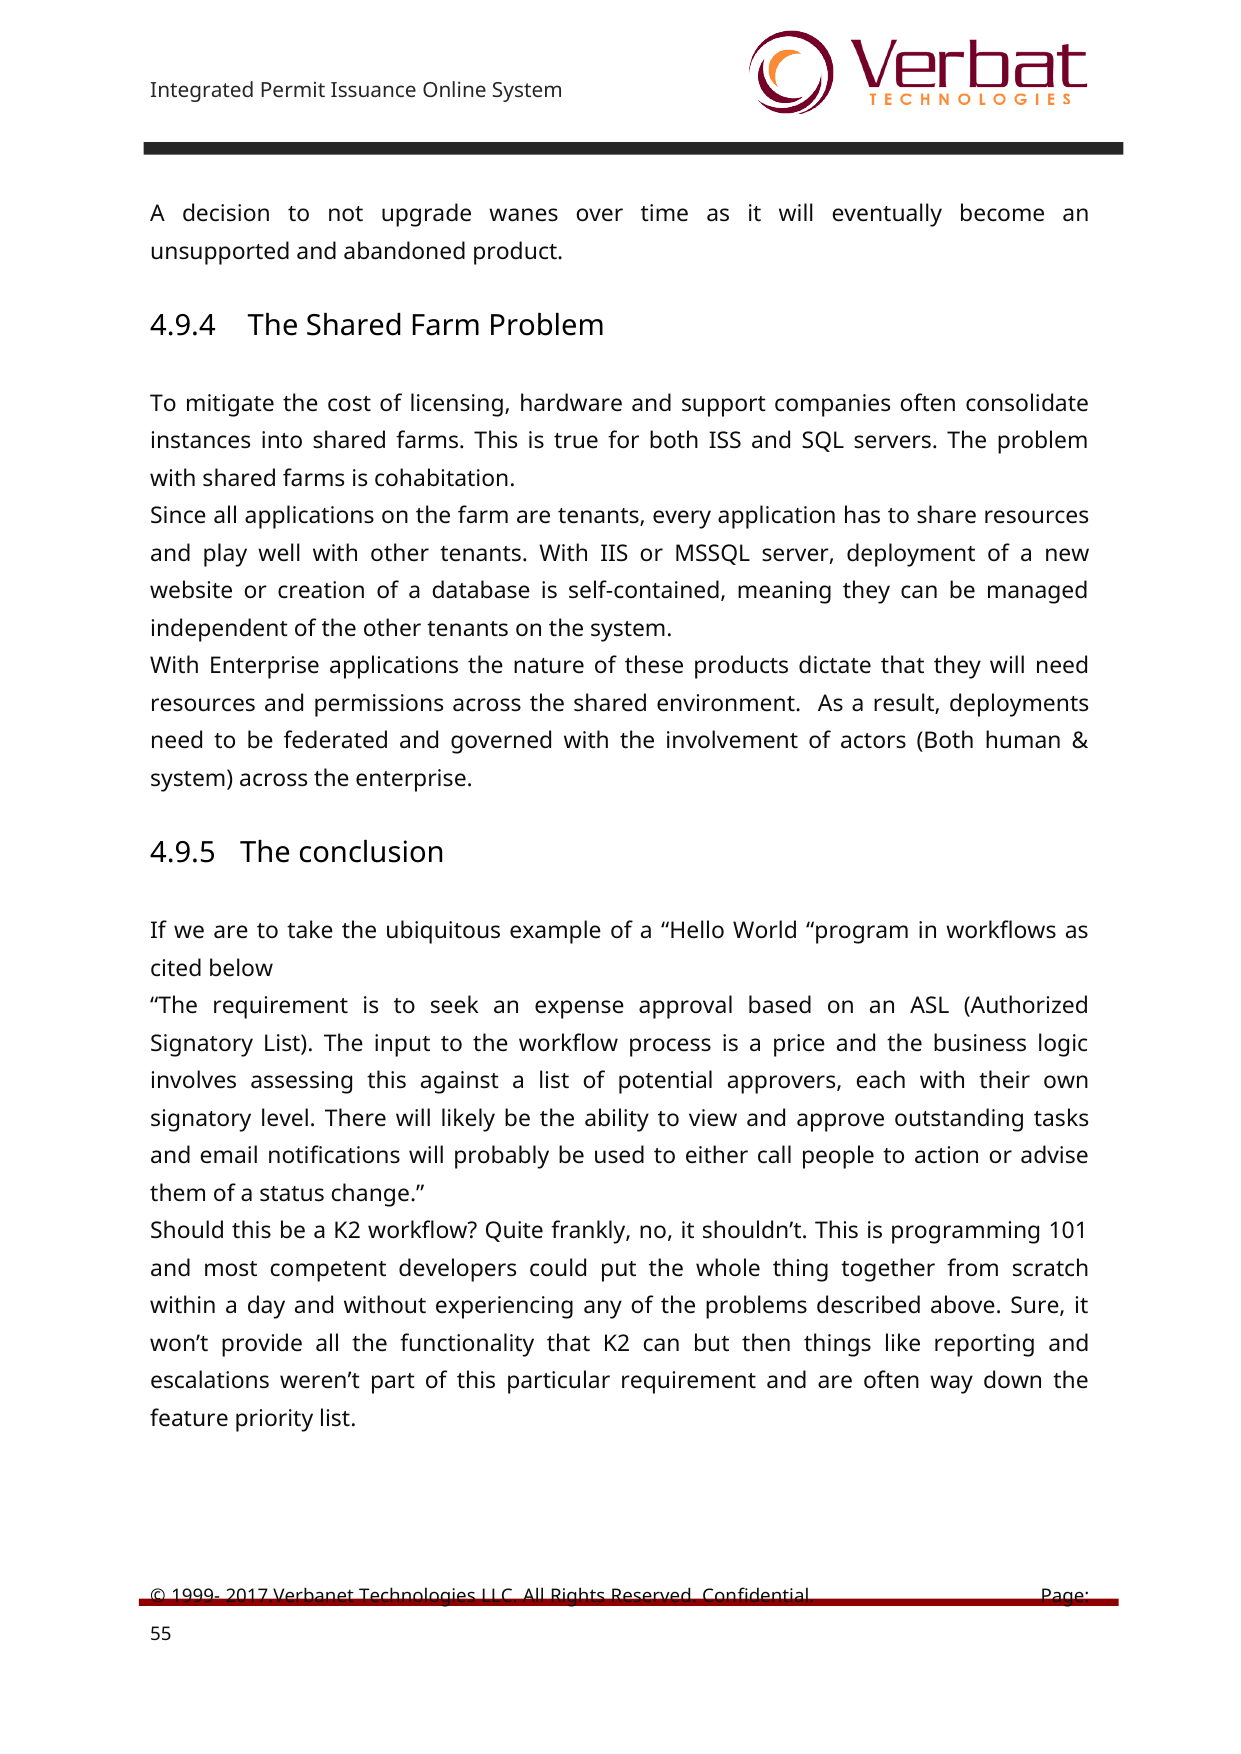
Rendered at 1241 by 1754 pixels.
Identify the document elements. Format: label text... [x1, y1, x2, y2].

text To mitigate the cost of licensing, hardware and support companies often consolidate instances into shared farms. This is true for both ISS and SQL servers. The problem with shared farms is cohabitation. [150, 381, 1090, 494]
text A decision to not upgrade wanes over time as it will eventually become an unsupported and abandoned product. [150, 192, 1090, 267]
text Should this be a K2 workflow? Quite frankly, no, it shouldn’t. This is programming 101 and most competent developers could put the whole thing together from scratch within a day and without experiencing any of the problems described above. Sure, it won’t provide all the functionality that K2 can but then things like reporting and escalations weren’t part of this particular requirement and are often way down the feature priority list. [150, 1208, 1090, 1433]
subtitle The conclusion [150, 831, 1090, 871]
picture [745, 26, 1089, 114]
text “The requirement is to seek an expense approval based on an ASL (Authorized Signatory List). The input to the workflow process is a price and the business logic involves assessing this against a list of potential approvers, each with their own signatory level. There will likely be the ability to view and approve outstanding tasks and email notifications will probably be used to either call people to action or advise them of a status change.” [150, 983, 1090, 1208]
text If we are to take the ubiquitous example of a “Hello World “program in workflows as cited below [150, 908, 1090, 983]
text With Enterprise applications the nature of these products dictate that they will need resources and permissions across the shared environment. As a result, deployments need to be federated and governed with the involvement of actors (Both human & system) across the enterprise. [150, 644, 1090, 794]
text Since all applications on the farm are tenants, every application has to share resources and play well with other tenants. With IIS or MSSQL server, deployment of a new website or creation of a database is self-contained, meaning they can be managed independent of the other tenants on the system. [150, 494, 1090, 644]
subtitle The Shared Farm Problem [150, 304, 1090, 344]
